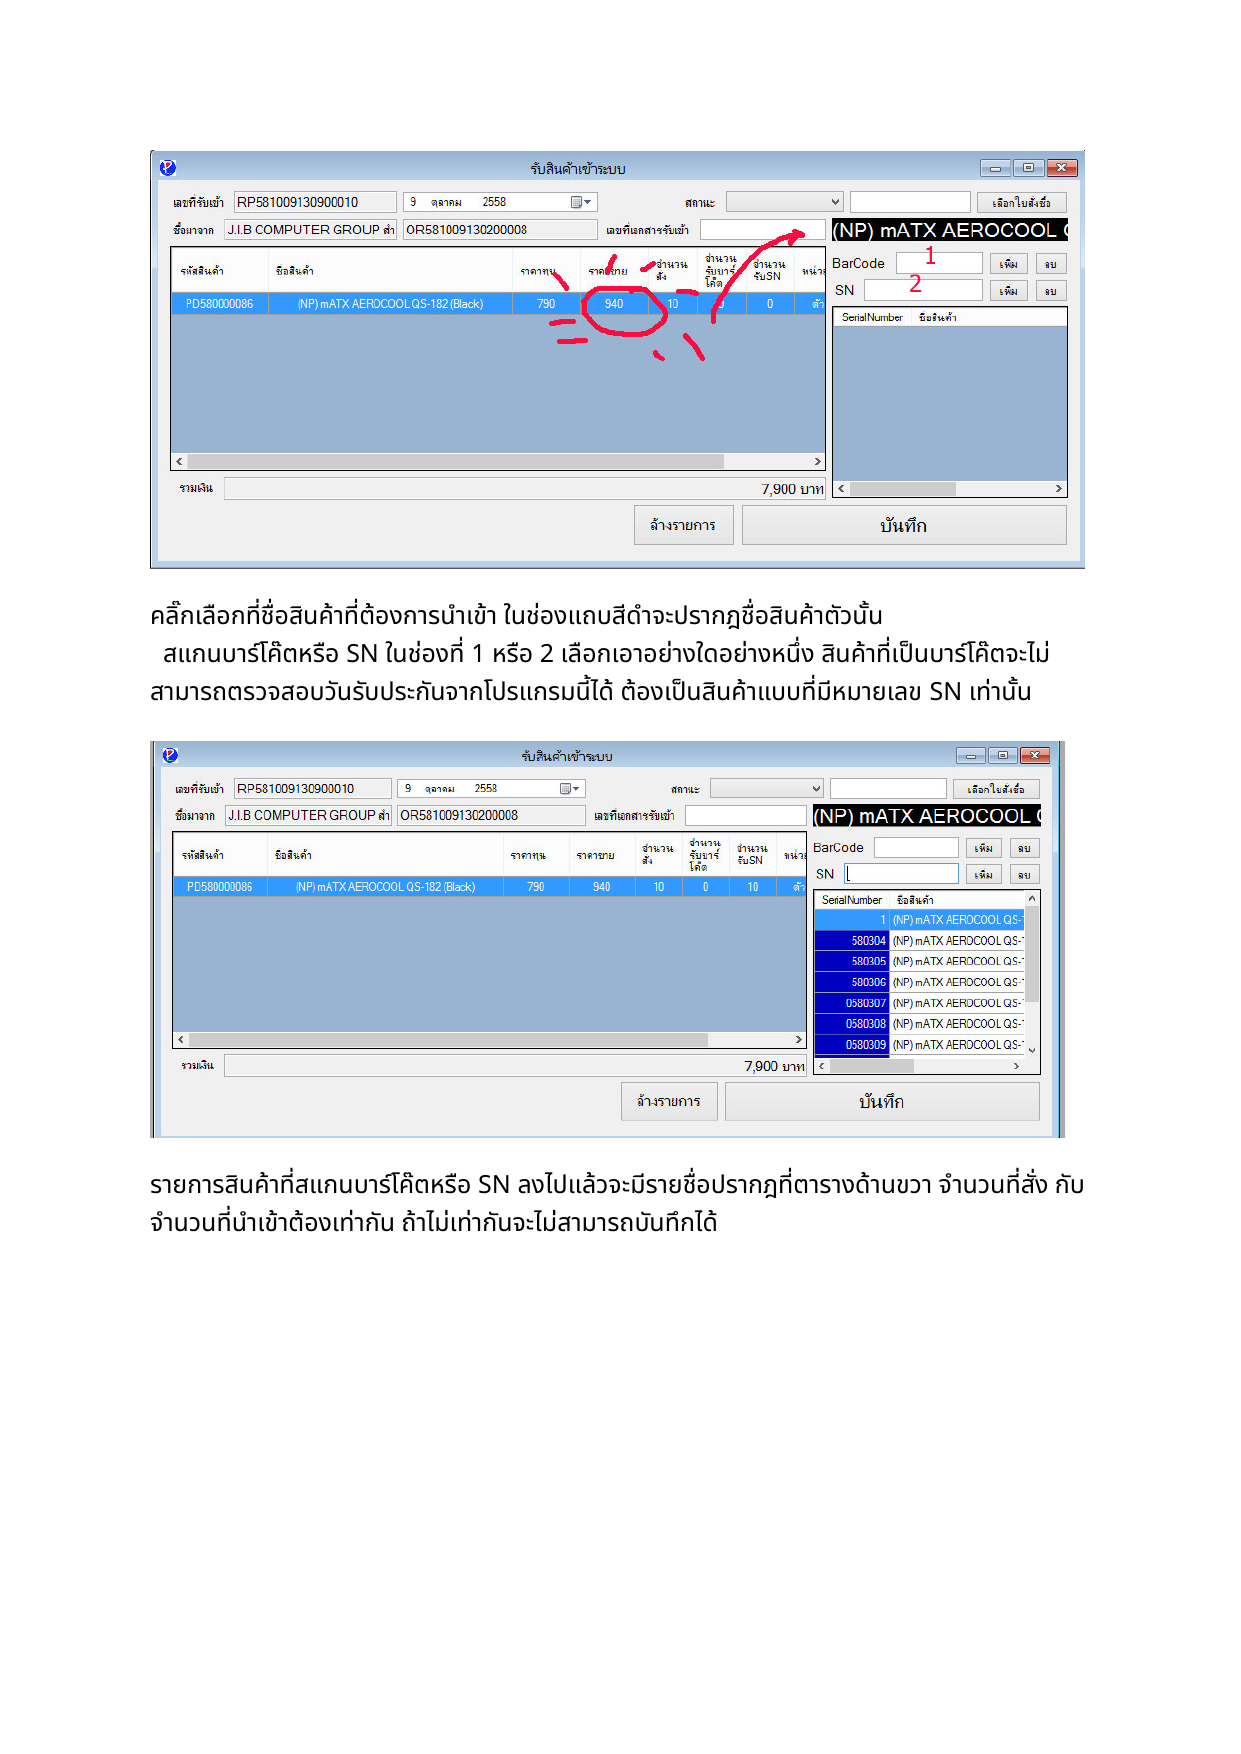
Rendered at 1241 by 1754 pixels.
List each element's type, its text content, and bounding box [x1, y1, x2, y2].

text รายการสินค้าที่สแกนบาร์โค๊ตหรือ SN ลงไปแล้วจะมีรายชื่อปรากฎที่ตารางด้านขวา จำนวนที่สั่ง กับจำนวนที่นำเข้าต้องเท่ากัน ถ้าไม่เท่ากันจะไม่สามารถบันทึกได้ [150, 1167, 1090, 1242]
text คลิ๊กเลือกที่ชื่อสินค้าที่ต้องการนำเข้า ในช่องแถบสีดำจะปรากฎชื่อสินค้าตัวนั้น สแกนบาร์โค๊ตหรือ SN ในช่องที่ 1 หรือ 2 เลือกเอาอย่างใดอย่างหนึ่ง สินค้าที่เป็นบาร์โค๊ตจะไม่สามารถตรวจสอบวันรับประกันจากโปรแกรมนี้ได้ ต้องเป็นสินค้าแบบที่มีหมายเลข SN เท่านั้น [150, 598, 1090, 712]
picture [150, 150, 1085, 569]
picture [150, 741, 1066, 1138]
